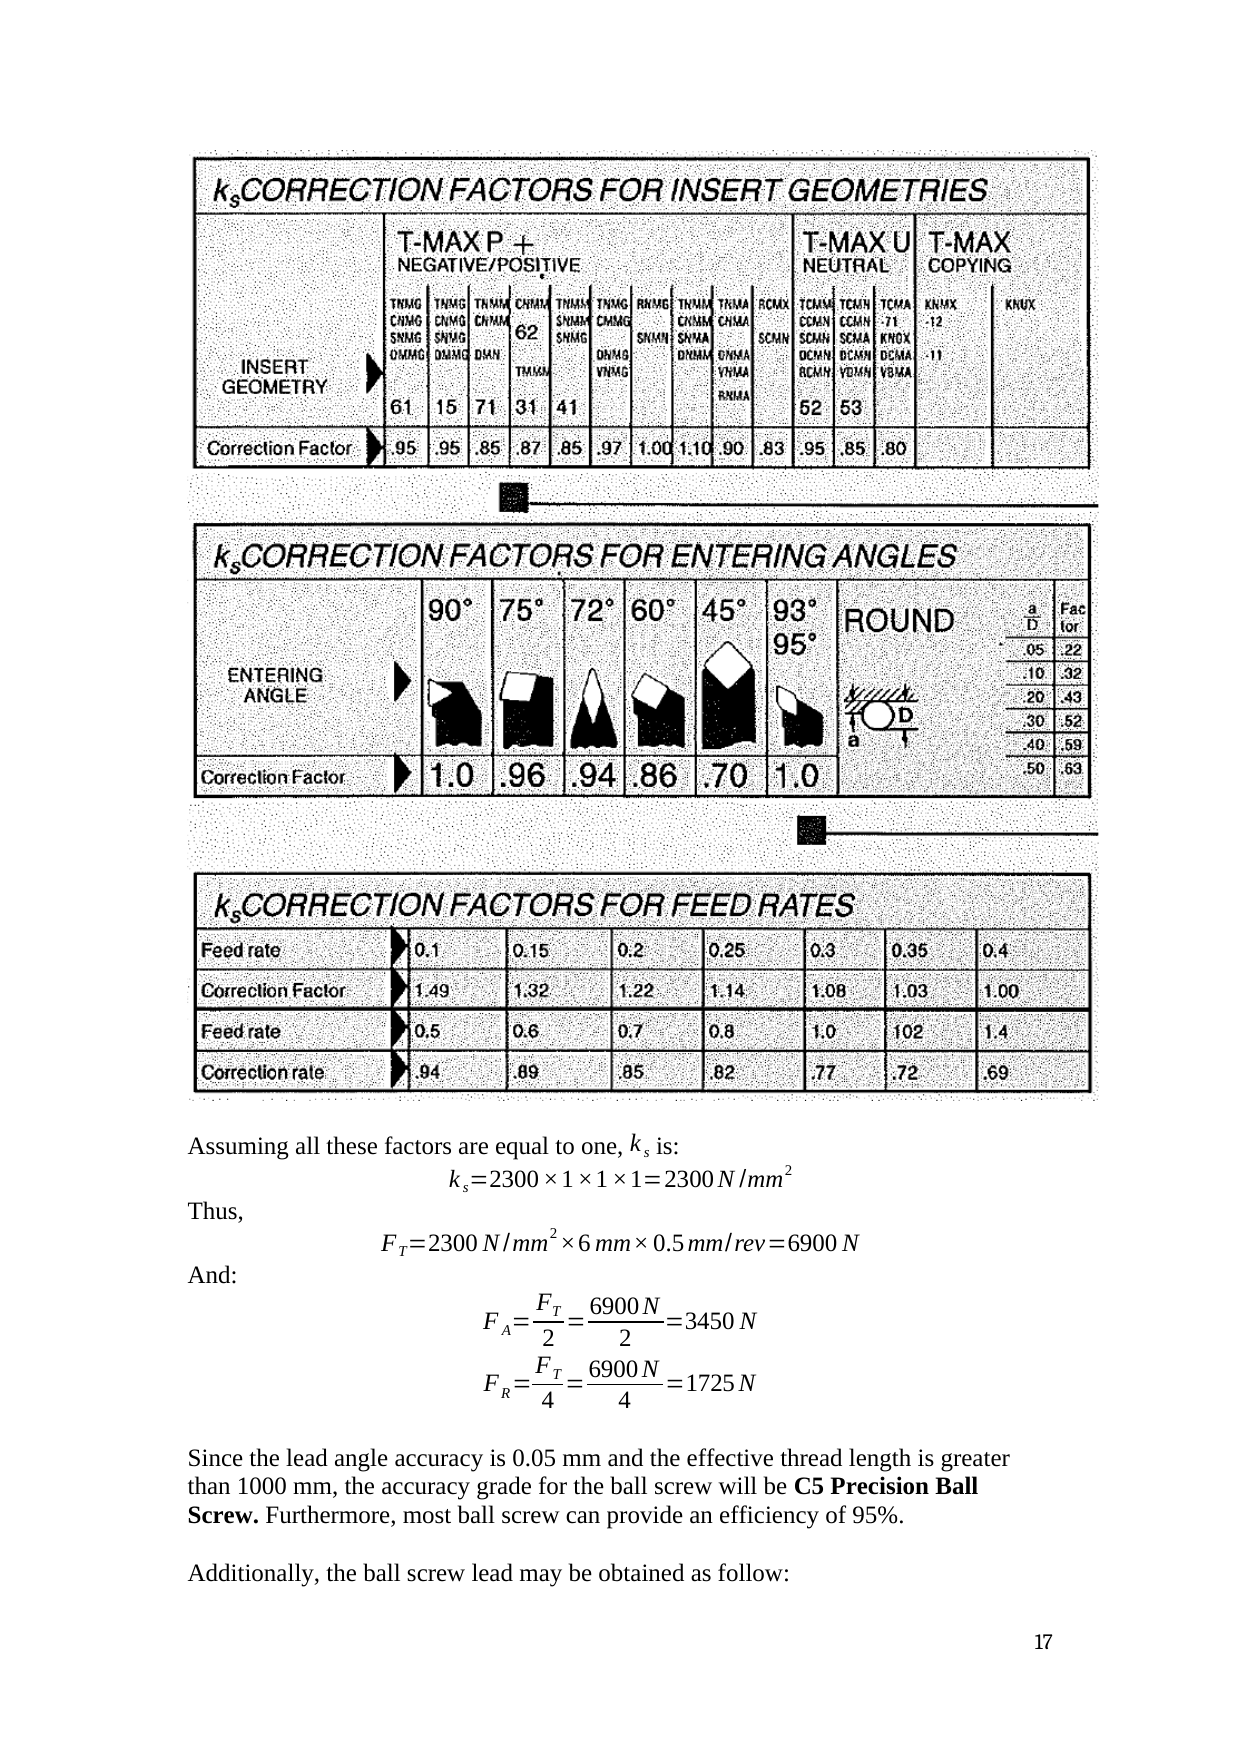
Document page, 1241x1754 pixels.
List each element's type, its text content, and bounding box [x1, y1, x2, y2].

text And: [187, 1260, 1053, 1288]
text Thus, [187, 1196, 1053, 1225]
text Additionally, the ball screw lead may be obtained as follow: [187, 1558, 1053, 1586]
text Assuming all these factors are equal to one, is: [187, 1130, 1053, 1161]
text Since the lead angle accuracy is 0.05 mm and the effective thread length is greater than 1000 mm, the accuracy grade for the ball screw will be C5 Precision Ball Screw. Furthermore, most ball screw can provide an efficiency of 95%. [187, 1443, 1053, 1529]
